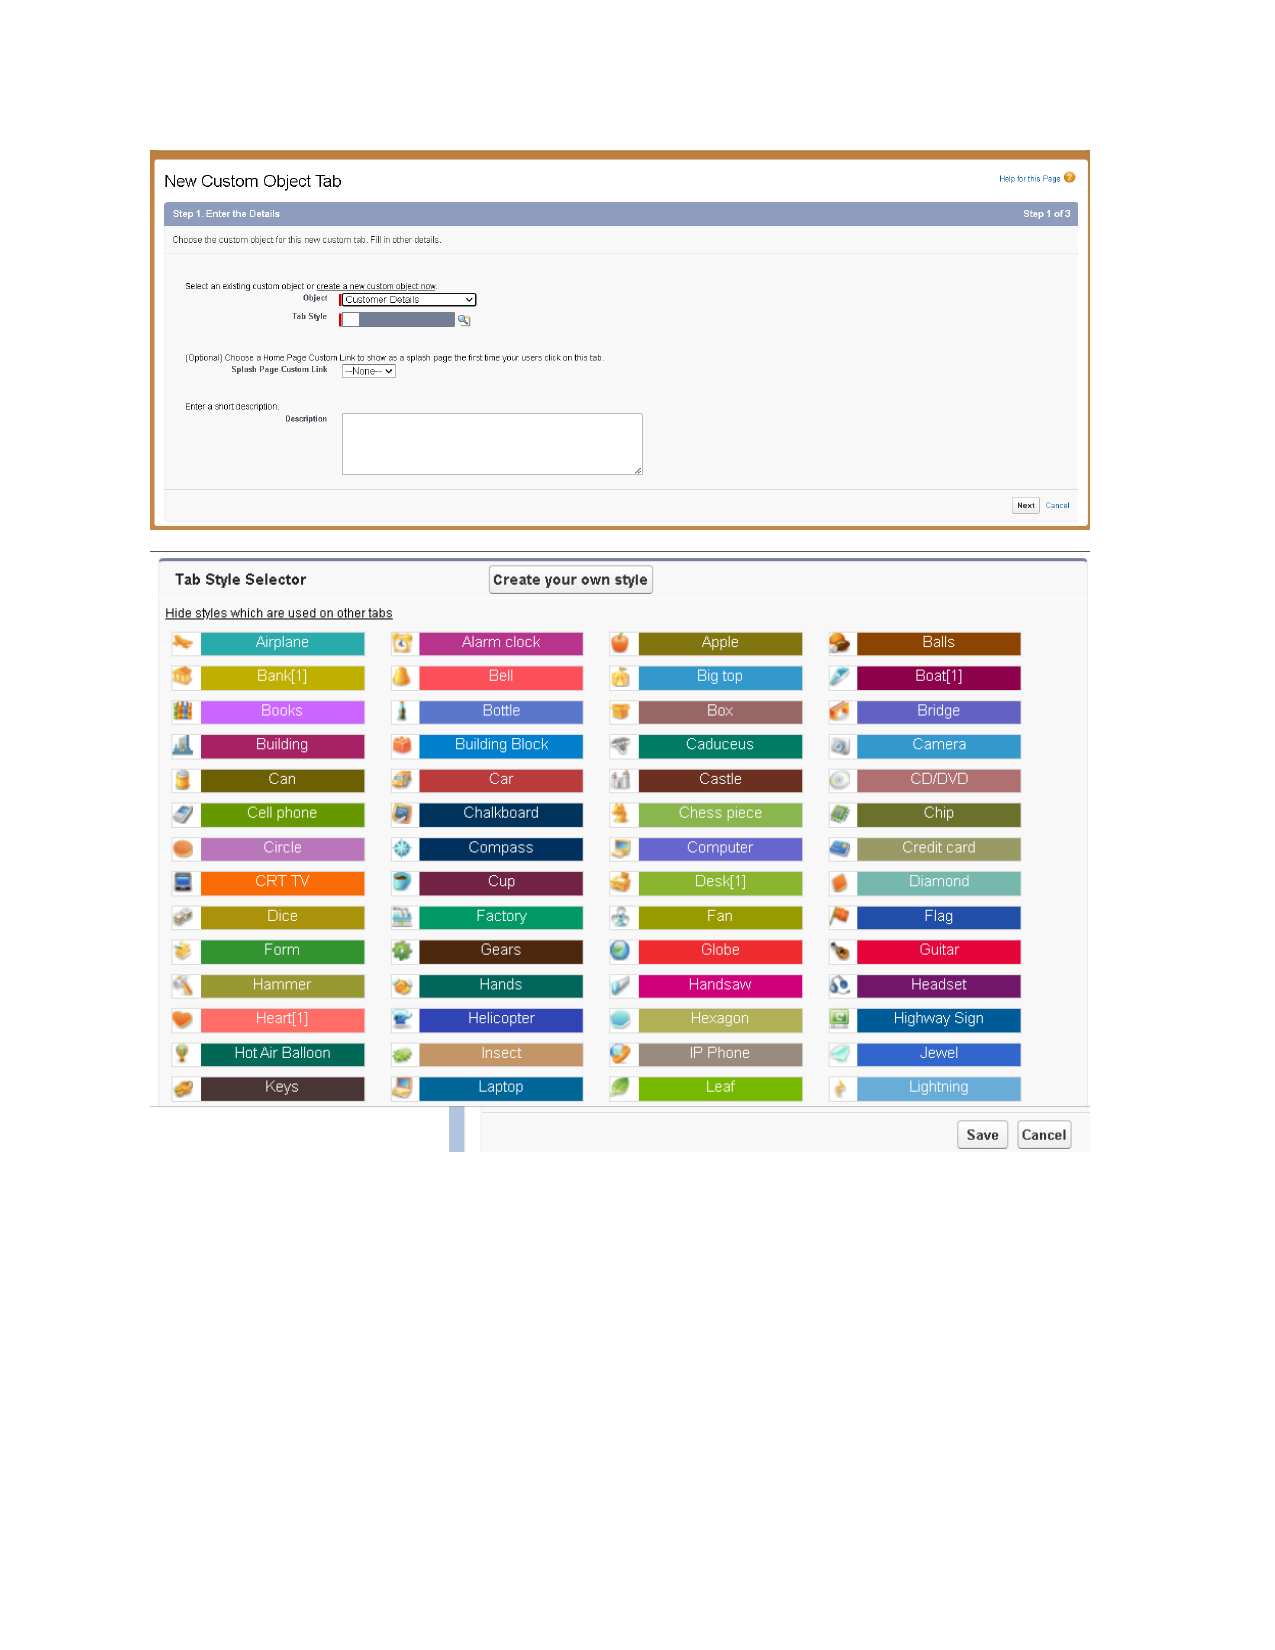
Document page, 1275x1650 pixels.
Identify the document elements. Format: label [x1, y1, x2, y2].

picture [150, 150, 1090, 530]
picture [150, 551, 1090, 1152]
